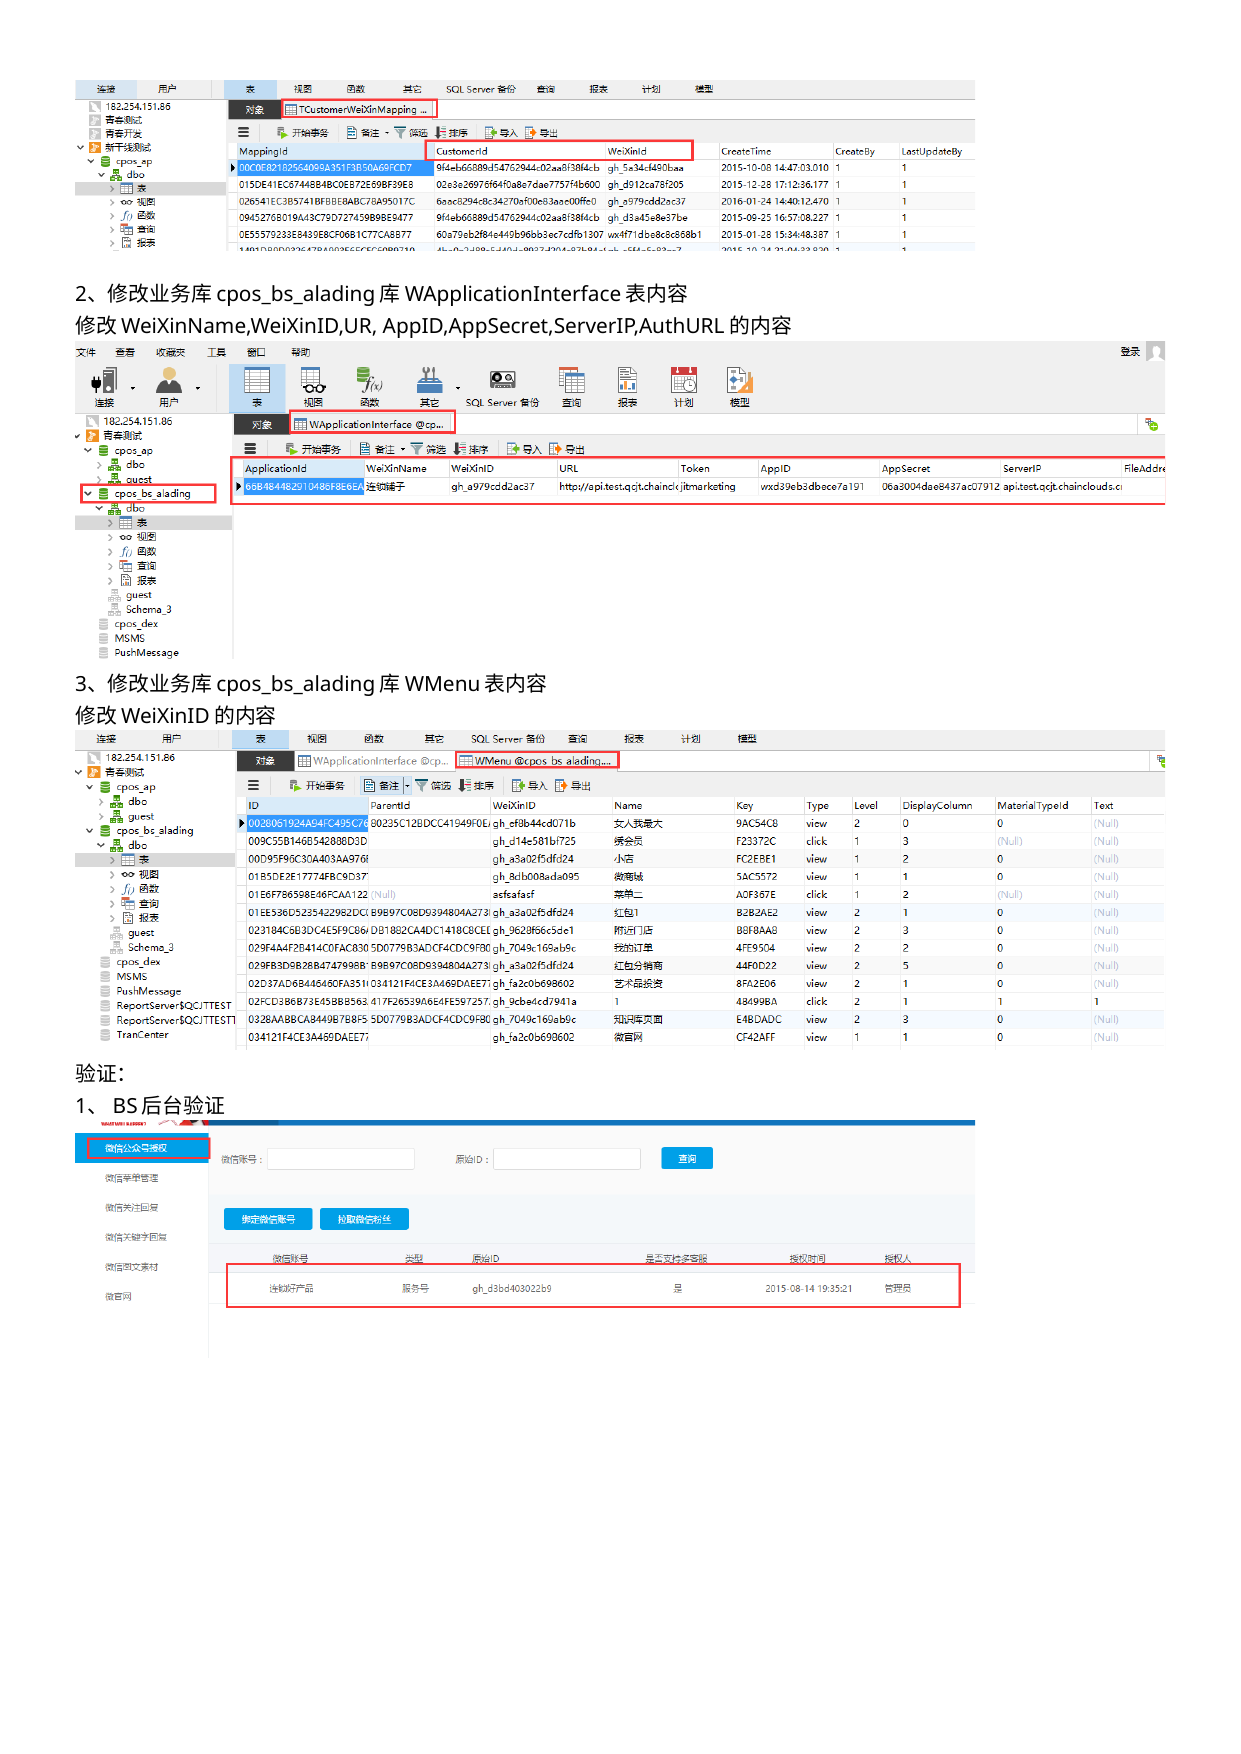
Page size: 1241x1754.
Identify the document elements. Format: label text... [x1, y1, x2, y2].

text 修改WeiXinID的内容 [75, 698, 1165, 730]
text 修改WeiXinName,WeiXinID,UR, AppID,AppSecret,ServerIP,AuthURL的内容 [75, 308, 1165, 340]
text 2、修改业务库cpos_bs_alading库WApplicationInterface表内容 [75, 276, 1165, 308]
list BS后台验证 [75, 1088, 1165, 1121]
picture [75, 80, 976, 251]
picture [75, 340, 1166, 659]
text 验证： [75, 1056, 1165, 1088]
picture [75, 1120, 976, 1358]
text 3、修改业务库cpos_bs_alading库WMenu表内容 [75, 666, 1165, 698]
picture [75, 730, 1166, 1050]
